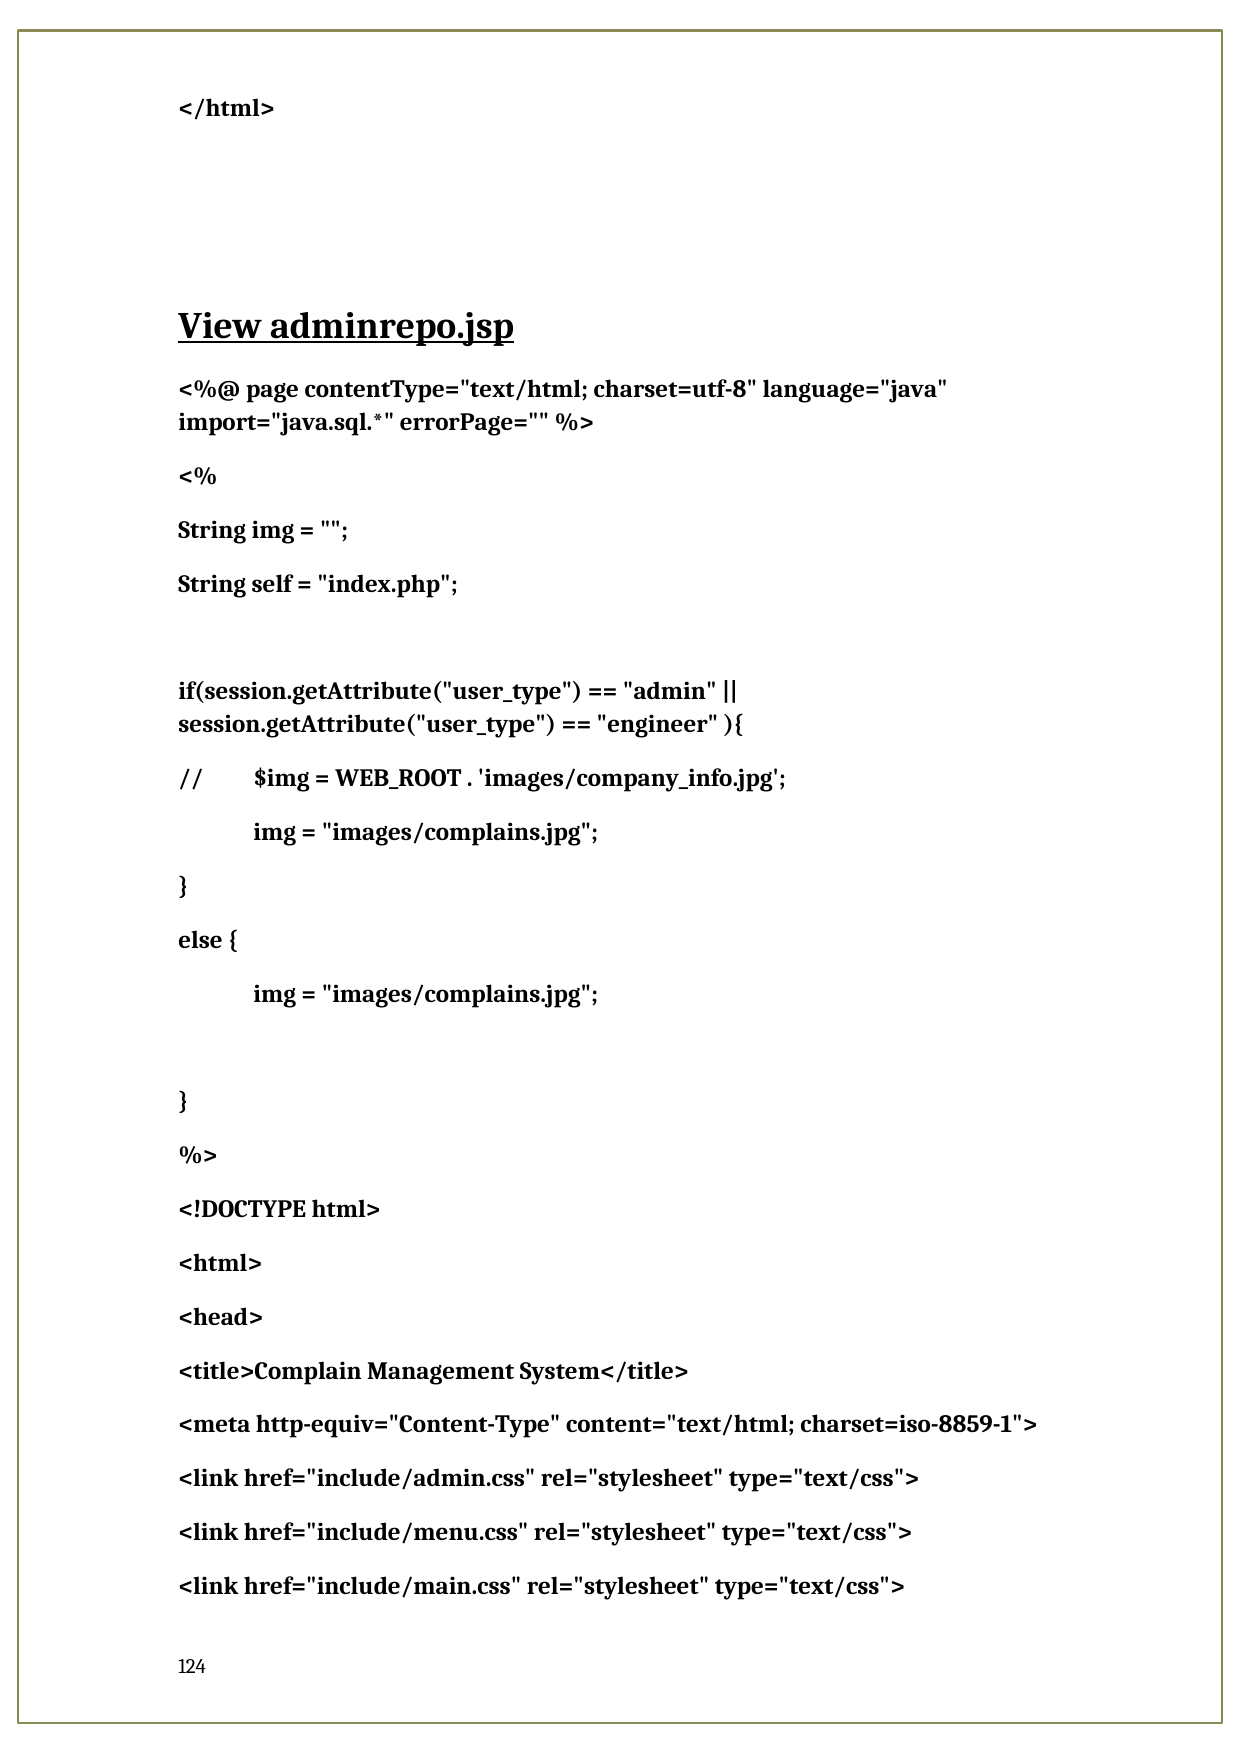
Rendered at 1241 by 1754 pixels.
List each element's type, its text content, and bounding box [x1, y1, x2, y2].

text <link href="include/main.css" rel="stylesheet" type="text/css"> [178, 1572, 1090, 1601]
text <!DOCTYPE html> [178, 1195, 1090, 1224]
text <link href="include/admin.css" rel="stylesheet" type="text/css"> [178, 1464, 1090, 1493]
text <meta http-equiv="Content-Type" content="text/html; charset=iso-8859-1"> [178, 1410, 1090, 1439]
text if(session.getAttribute("user_type") == "admin" || session.getAttribute("user_type") == "engineer" ){ [178, 677, 1090, 739]
text <% [178, 462, 1090, 491]
text </html> [178, 94, 1090, 122]
text <html> [178, 1249, 1090, 1278]
text <title>Complain Management System</title> [178, 1357, 1090, 1385]
text } [178, 872, 1090, 901]
text String img = ""; [178, 516, 1090, 544]
text <link href="include/menu.css" rel="stylesheet" type="text/css"> [178, 1518, 1090, 1547]
text <%@ page contentType="text/html; charset=utf-8" language="java" import="java.sql.*" errorPage="" %> [178, 375, 1090, 437]
text // $img = WEB_ROOT . 'images/company_info.jpg'; [178, 764, 1090, 793]
text img = "images/complains.jpg"; [178, 979, 1090, 1008]
text } [178, 1087, 1090, 1116]
text String self = "index.php"; [178, 569, 1090, 598]
text View adminrepo.jsp [178, 304, 1090, 348]
text else { [178, 926, 1090, 954]
text %> [178, 1141, 1090, 1170]
text img = "images/complains.jpg"; [178, 818, 1090, 847]
text <head> [178, 1303, 1090, 1331]
